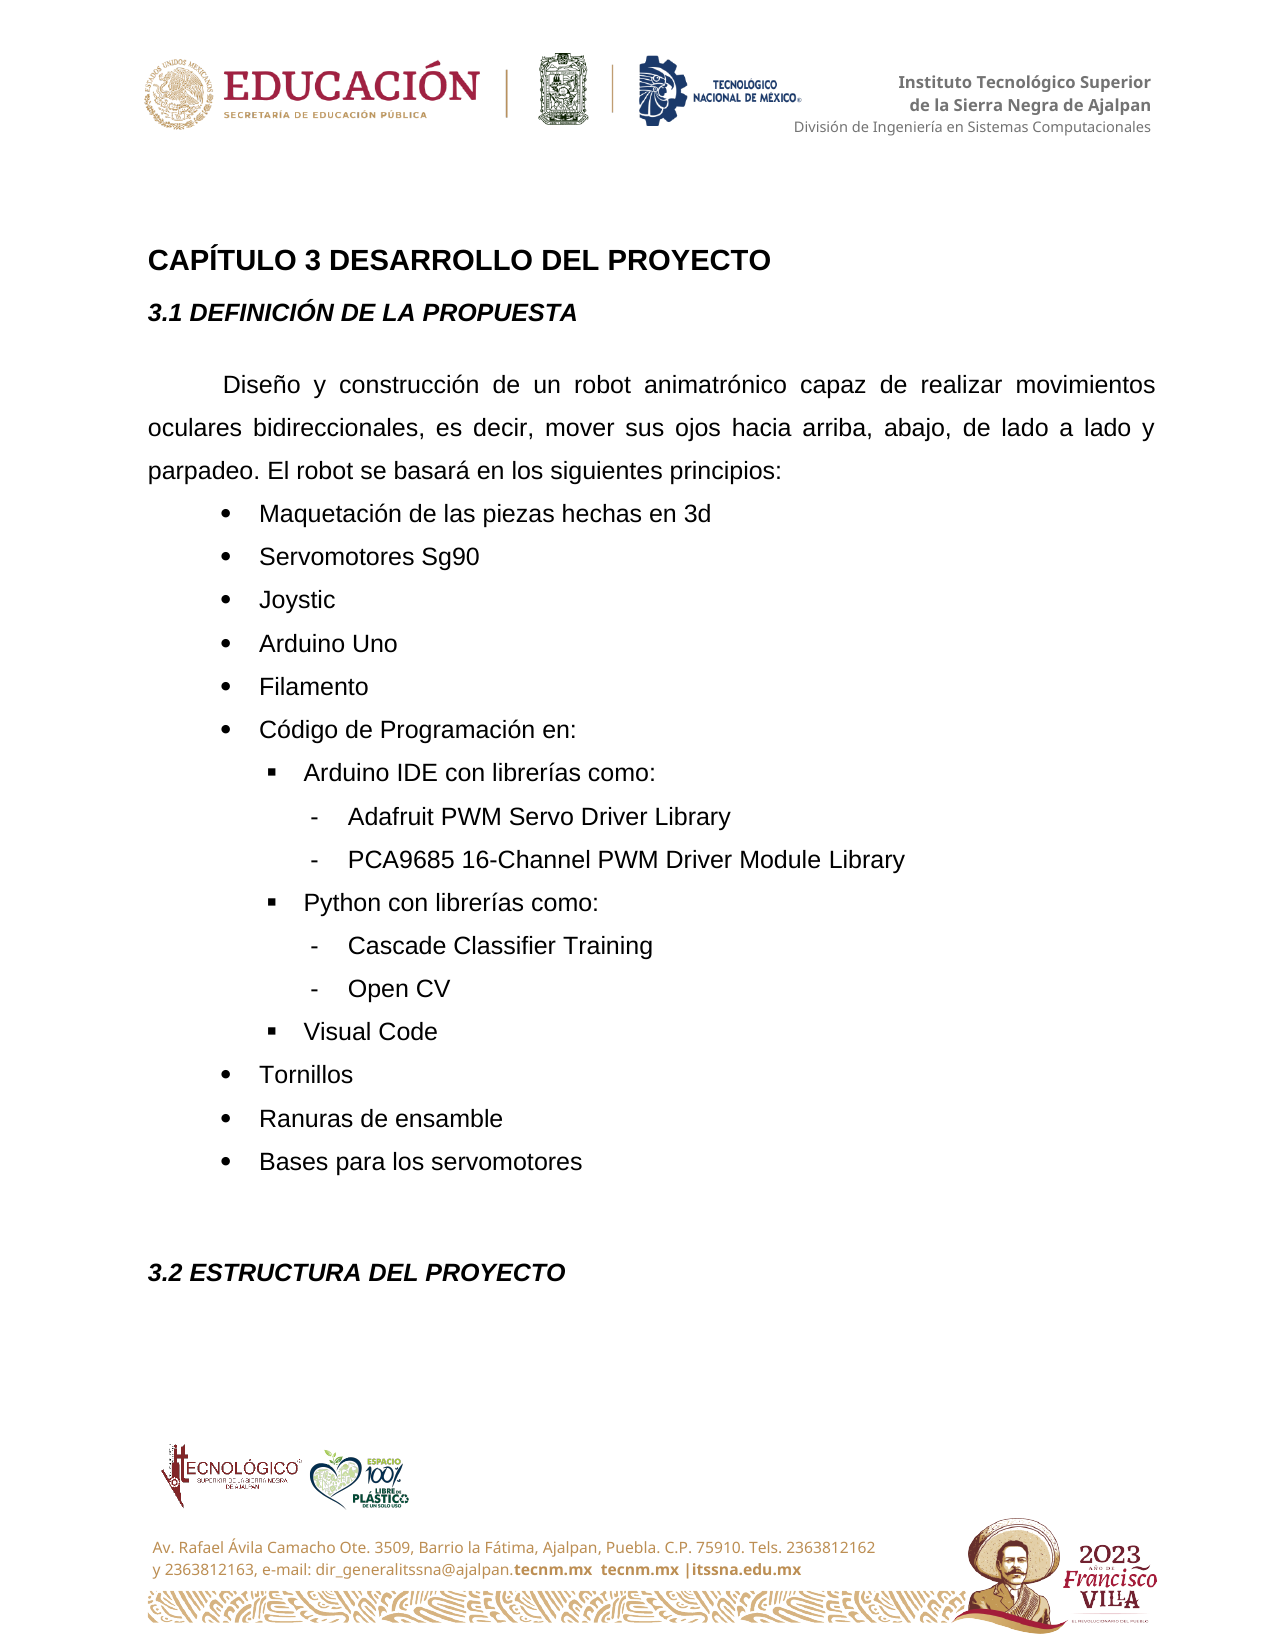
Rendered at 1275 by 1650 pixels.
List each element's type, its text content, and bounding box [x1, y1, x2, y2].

list Ranuras de ensamble [221, 1104, 1157, 1133]
list Arduino IDE con librerías como: [266, 758, 1157, 787]
picture [538, 53, 589, 125]
subtitle 3.2 ESTRUCTURA DEL PROYECTO [148, 1258, 1157, 1287]
list Python con librerías como: [266, 888, 1157, 917]
list Joystic [221, 585, 1157, 614]
list Bases para los servomotores [221, 1147, 1157, 1176]
list Visual Code [266, 1017, 1157, 1046]
text Diseño y construcción de un robot animatrónico capaz de realizar movimientos oculares bidireccionales, es decir, mover sus ojos hacia arriba, abajo, de lado a lado y parpadeo. El robot se basará en los siguientes principios: [148, 369, 1157, 484]
picture [147, 1518, 1158, 1634]
list PCA9685 16-Channel PWM Driver Module Library [310, 845, 1157, 873]
subtitle 3.1 DEFINICIÓN DE LA PROPUESTA [148, 298, 1157, 326]
picture [137, 59, 531, 130]
list Servomotores Sg90 [221, 542, 1157, 571]
list Open CV [310, 974, 1157, 1003]
list Cascade Classifier Training [310, 931, 1157, 960]
list Tornillos [221, 1061, 1157, 1089]
list Arduino Uno [221, 629, 1157, 657]
picture [160, 1442, 414, 1513]
picture [596, 54, 808, 126]
list Código de Programación en: [221, 715, 1157, 744]
list Filamento [221, 672, 1157, 701]
list Adafruit PWM Servo Driver Library [310, 802, 1157, 830]
subtitle CAPÍTULO 3 DESARROLLO DEL PROYECTO [148, 243, 1157, 277]
list Maquetación de las piezas hechas en 3d [221, 499, 1157, 528]
